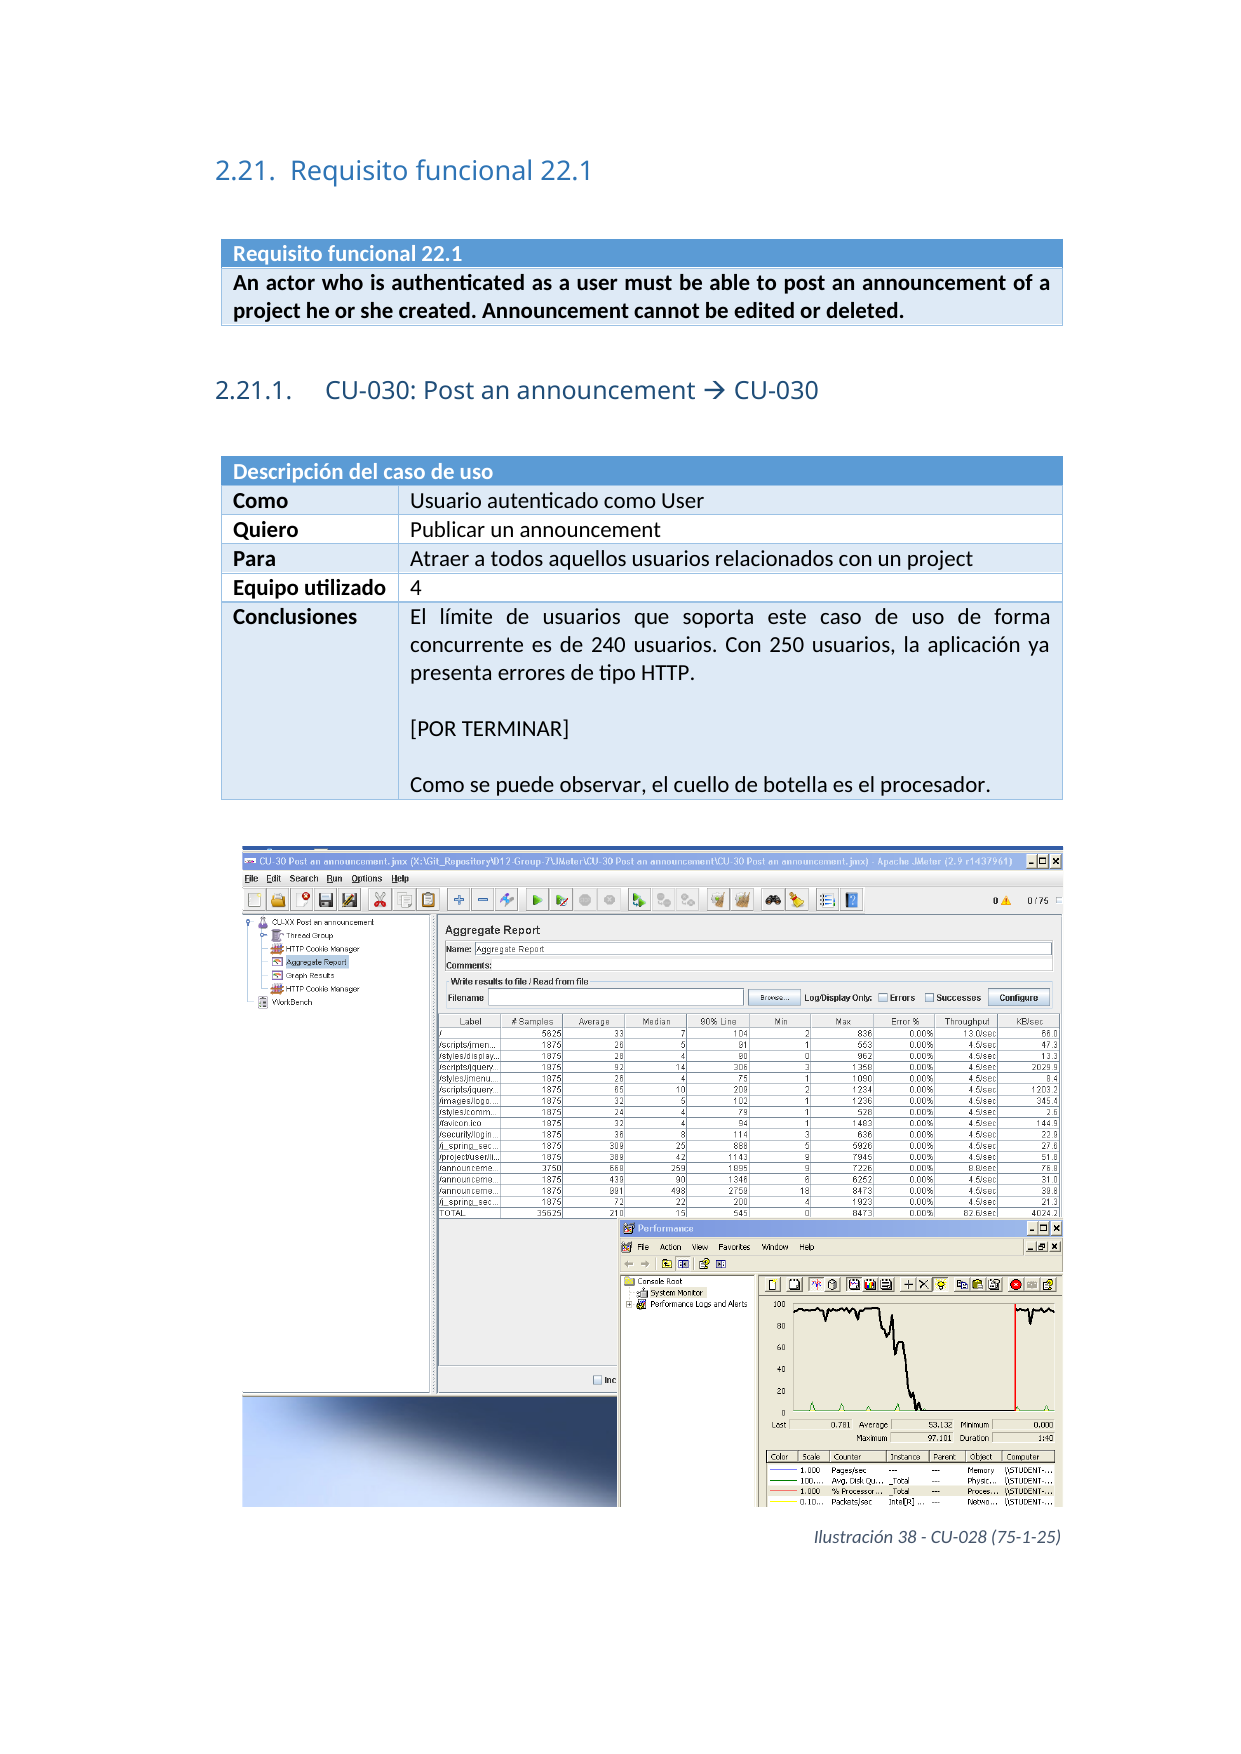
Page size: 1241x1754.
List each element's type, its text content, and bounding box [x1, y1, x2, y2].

table_cell Quiero [222, 515, 398, 543]
table_cell Atraer a todos aquellos usuarios relacionados con un project [399, 544, 1062, 572]
table_cell 4 [399, 574, 1062, 601]
table_header Requisito funcional 22.1 [222, 240, 1062, 267]
table_cell Equipo utilizado [222, 574, 398, 601]
subtitle Requisito funcional 22.1 [215, 152, 1063, 189]
table_cell Para [222, 544, 398, 572]
picture [242, 846, 1064, 1507]
table_header Descripción del caso de uso [222, 457, 1062, 485]
table_cell Publicar un announcement [399, 515, 1062, 543]
table_cell Como [222, 486, 398, 514]
table_cell An actor who is authenticated as a user must be able to post an announcement of a project he or she created. Announcement cannot be edited or deleted. [222, 269, 1062, 324]
table_cell Conclusiones [222, 603, 398, 799]
table_cell Usuario autenticado como User [399, 486, 1062, 514]
subtitle CU-030: Post an announcement CU-030 [215, 372, 1063, 407]
table_cell El límite de usuarios que soporta este caso de uso de forma concurrente es de 240 usuarios. Con 250 usuarios, la aplicación ya presenta errores de tipo HTTP. [POR TERMINAR] Como se puede observar, el cuello de botella es el procesador. [399, 603, 1062, 799]
text Ilustración 38 - CU-028 (75-1-25) [177, 1525, 1063, 1548]
